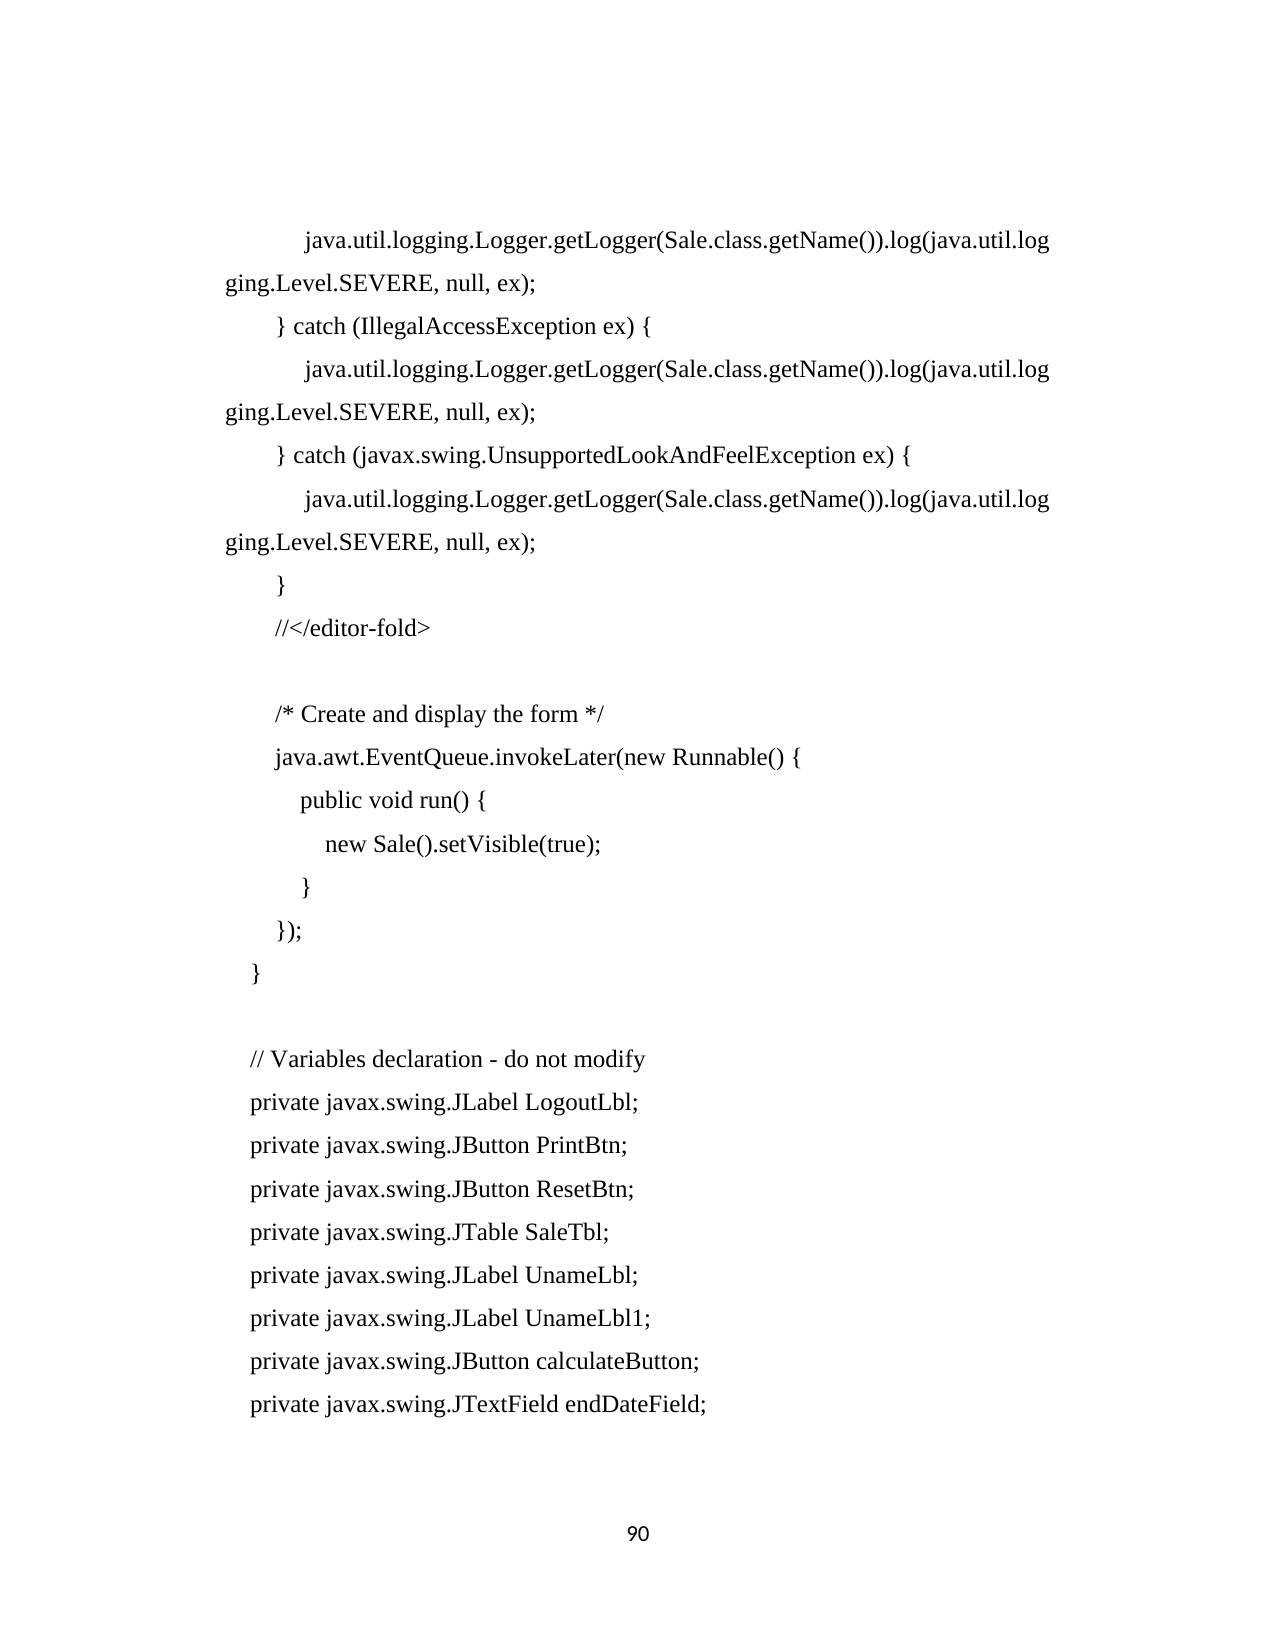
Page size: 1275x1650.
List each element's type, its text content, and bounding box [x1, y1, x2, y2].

text private javax.swing.JLabel UnameLbl; [225, 1260, 1050, 1289]
text java.awt.EventQueue.invokeLater(new Runnable() { [225, 742, 1050, 771]
text private javax.swing.JTextField endDateField; [225, 1389, 1050, 1418]
text } [225, 872, 1050, 901]
text }); [225, 915, 1050, 944]
text // Variables declaration - do not modify [225, 1044, 1050, 1073]
text } [225, 958, 1050, 987]
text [225, 225, 1050, 297]
text private javax.swing.JLabel LogoutLbl; [225, 1087, 1050, 1116]
text private javax.swing.JButton calculateButton; [225, 1346, 1050, 1375]
text } [225, 570, 1050, 599]
text new Sale().setVisible(true); [225, 829, 1050, 857]
text private javax.swing.JButton ResetBtn; [225, 1174, 1050, 1202]
text public void run() { [225, 786, 1050, 814]
text private javax.swing.JLabel UnameLbl1; [225, 1303, 1050, 1332]
text private javax.swing.JTable SaleTbl; [225, 1217, 1050, 1246]
text private javax.swing.JButton PrintBtn; [225, 1131, 1050, 1159]
text /* Create and display the form */ [225, 699, 1050, 728]
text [225, 354, 1050, 426]
text //</editor-fold> [225, 613, 1050, 642]
text } catch (IllegalAccessException ex) { [225, 311, 1050, 340]
text java.util.logging.Logger.getLogger(Sale.class.getName()).log(java.util.logging.Level.SEVERE, null, ex); [225, 484, 1050, 556]
text } catch (javax.swing.UnsupportedLookAndFeelException ex) { [225, 441, 1050, 469]
